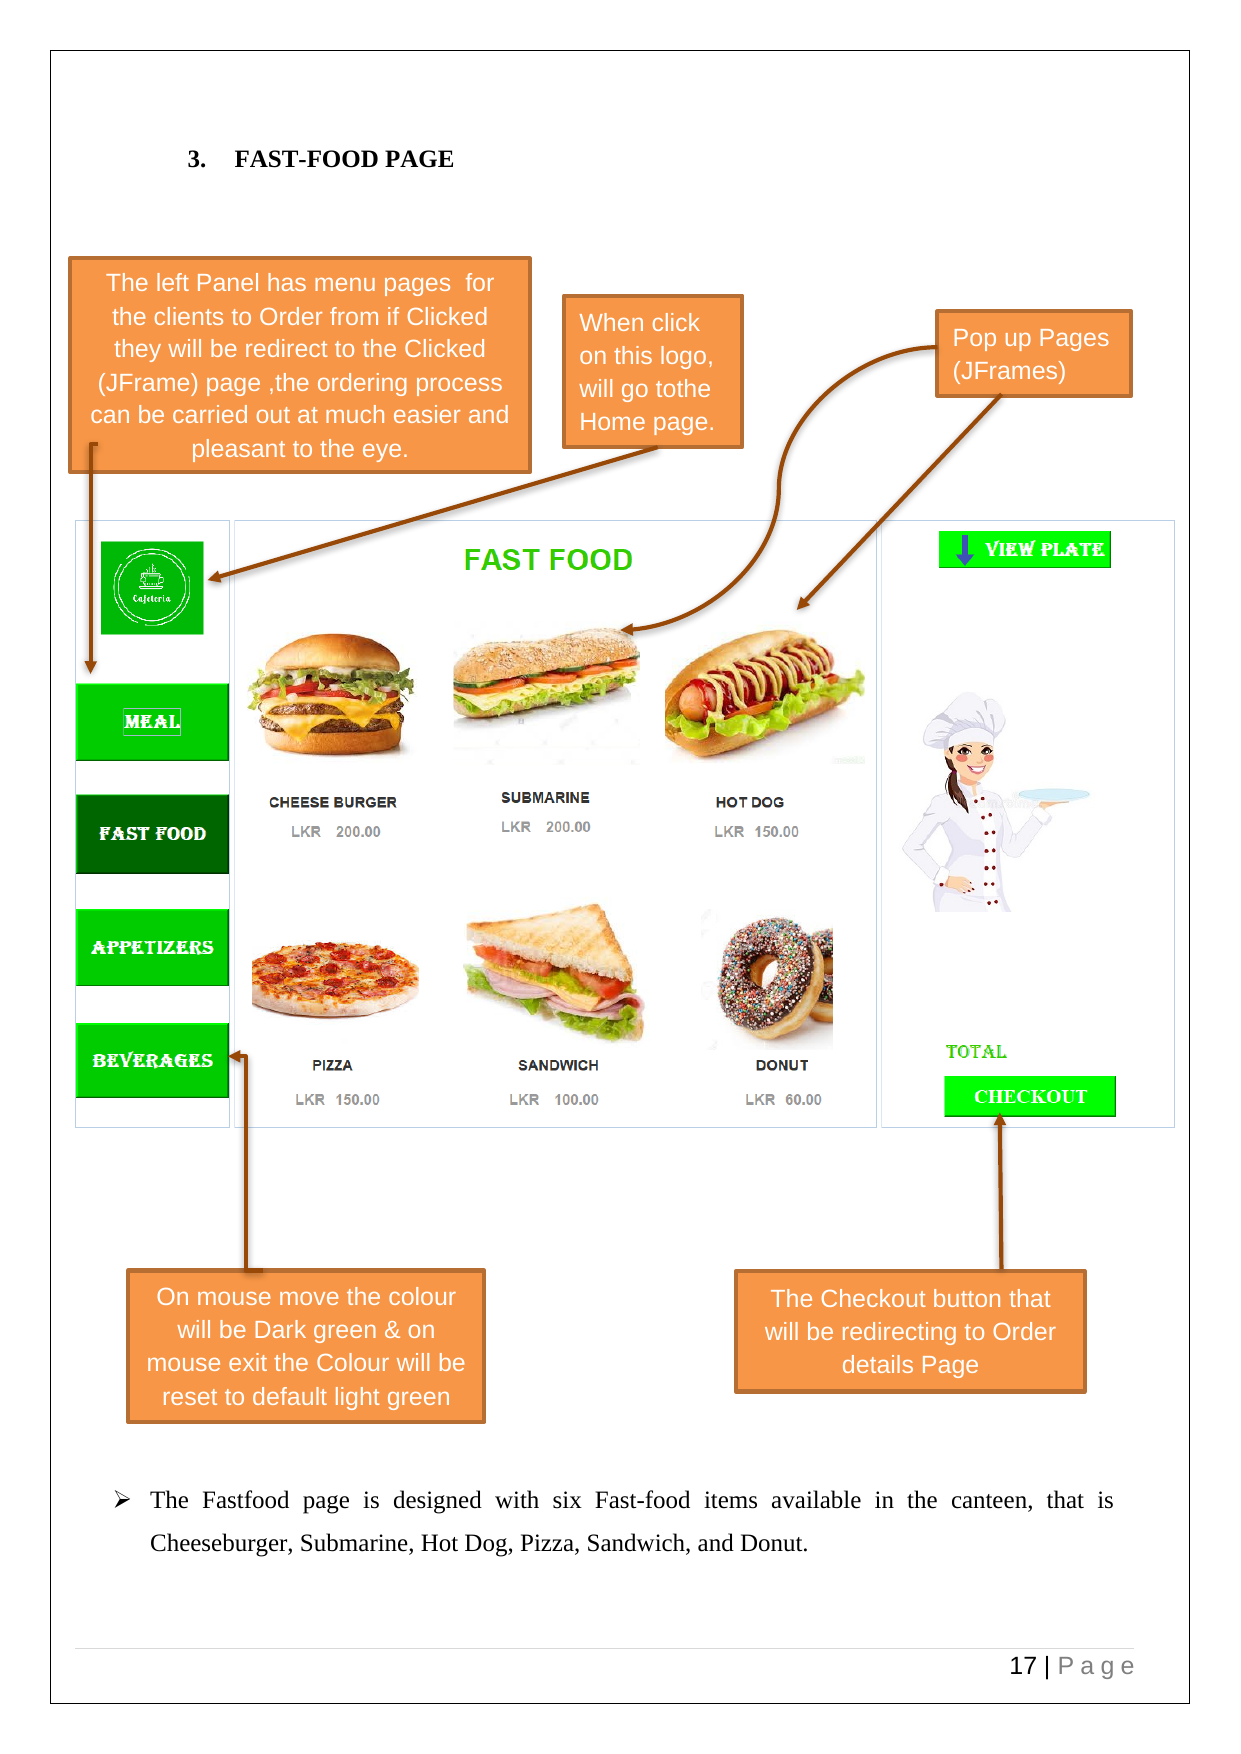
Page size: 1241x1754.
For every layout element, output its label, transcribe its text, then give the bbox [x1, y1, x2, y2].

subtitle FAST-FOOD PAGE [187, 144, 1134, 173]
list The Fastfood page is designed with six Fast-food items available in the canteen, that is Cheeseburger, Submarine, Hot Dog, Pizza, Sandwich, and Donut. [112, 1485, 1116, 1557]
picture [65, 510, 1181, 1137]
